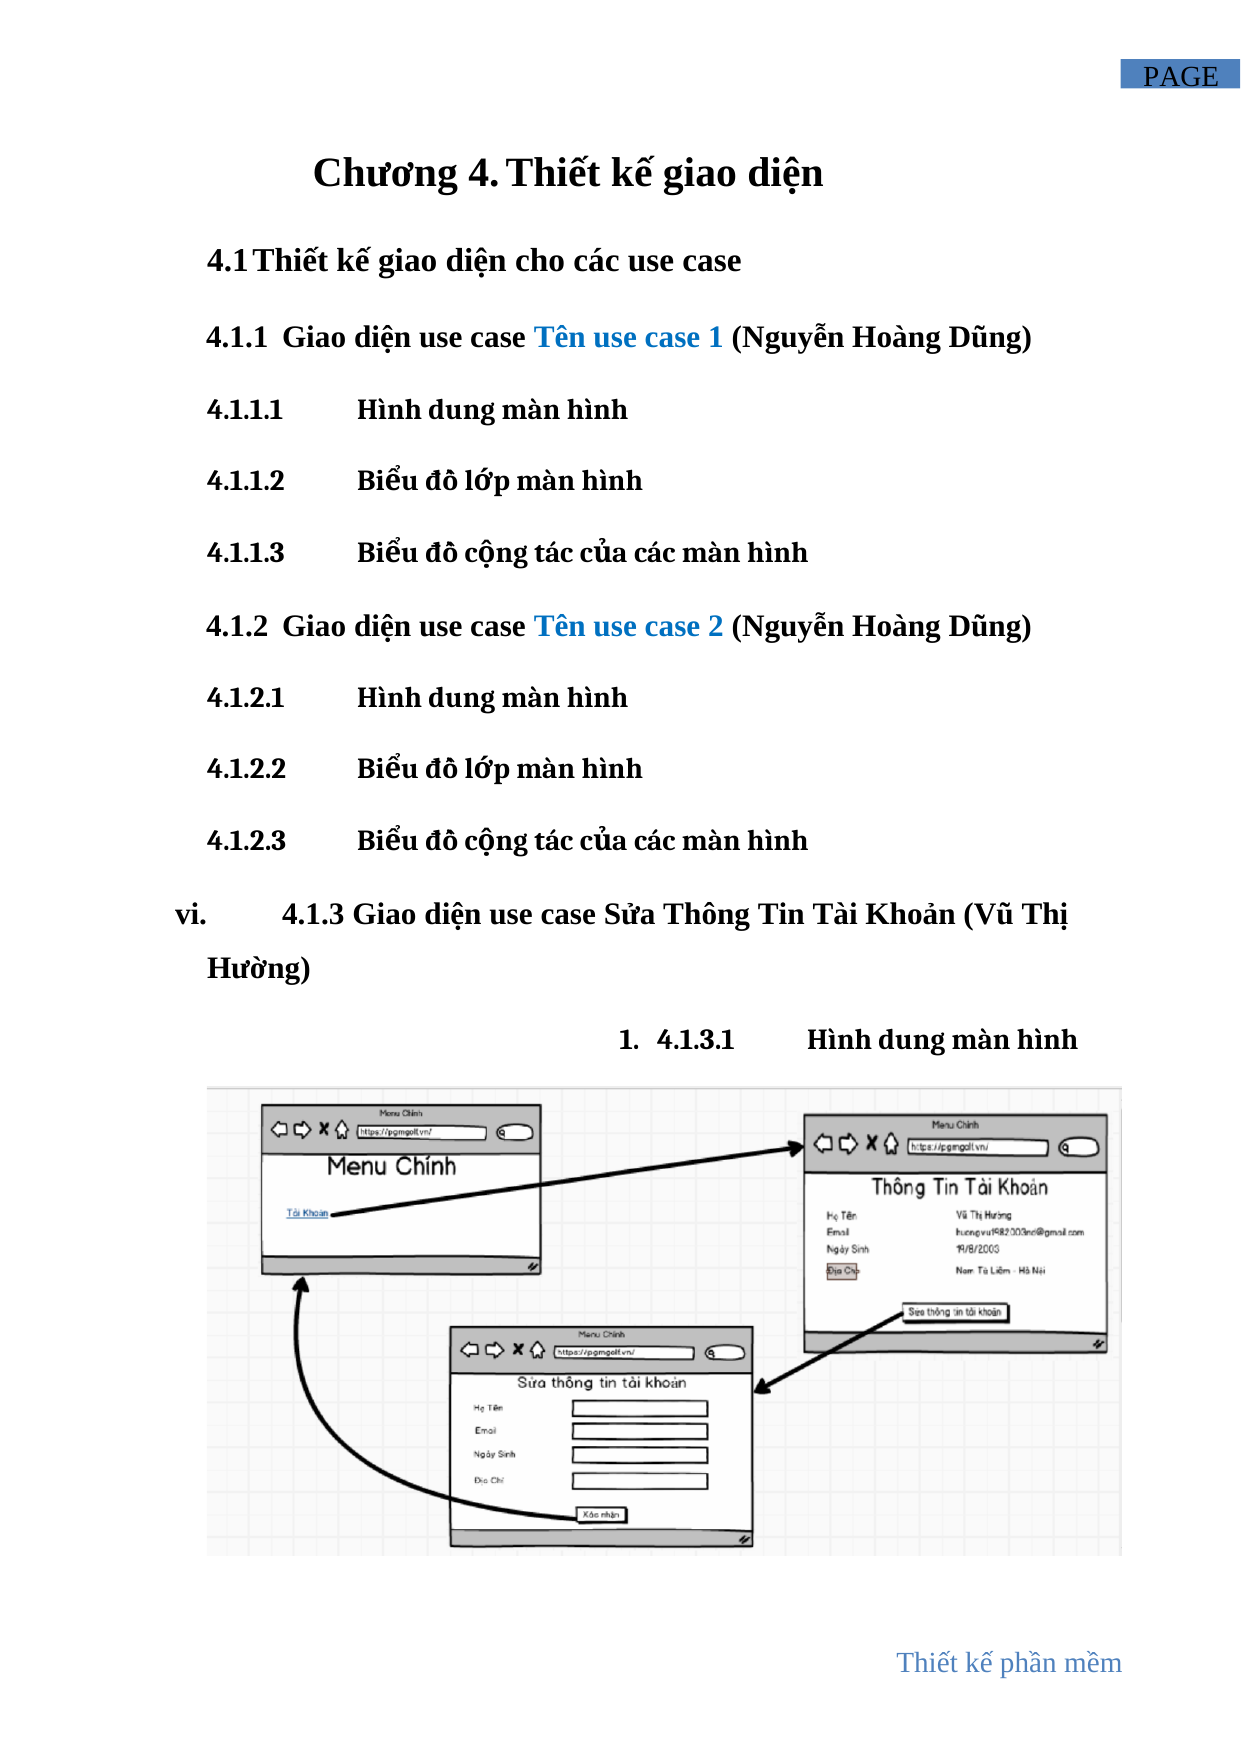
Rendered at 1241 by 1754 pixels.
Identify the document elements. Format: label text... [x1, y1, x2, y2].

subtitle Giao diện use case Tên use case 1 (Nguyễn Hoàng Dũng) [206, 319, 1122, 355]
subtitle Hình dung màn hình [207, 682, 1122, 715]
picture [206, 1086, 1122, 1556]
subtitle Thiết kế giao diện cho các use case [207, 240, 1122, 279]
subtitle Biểu đồ lớp màn hình [207, 464, 1122, 498]
subtitle 4.1.3 Giao diện use case Sửa Thông Tin Tài Khoản (Vũ Thị Hường) [207, 895, 1122, 985]
subtitle Hình dung màn hình [207, 393, 1122, 427]
subtitle Biểu đồ lớp màn hình [207, 753, 1122, 786]
subtitle 4.1.3.1 Hình dung màn hình [619, 1023, 1122, 1057]
subtitle Thiết kế giao diện [14, 148, 1122, 196]
subtitle Biểu đồ cộng tác của các màn hình [207, 536, 1122, 569]
subtitle Giao diện use case Tên use case 2 (Nguyễn Hoàng Dũng) [206, 607, 1122, 643]
subtitle Biểu đồ cộng tác của các màn hình [207, 824, 1122, 857]
